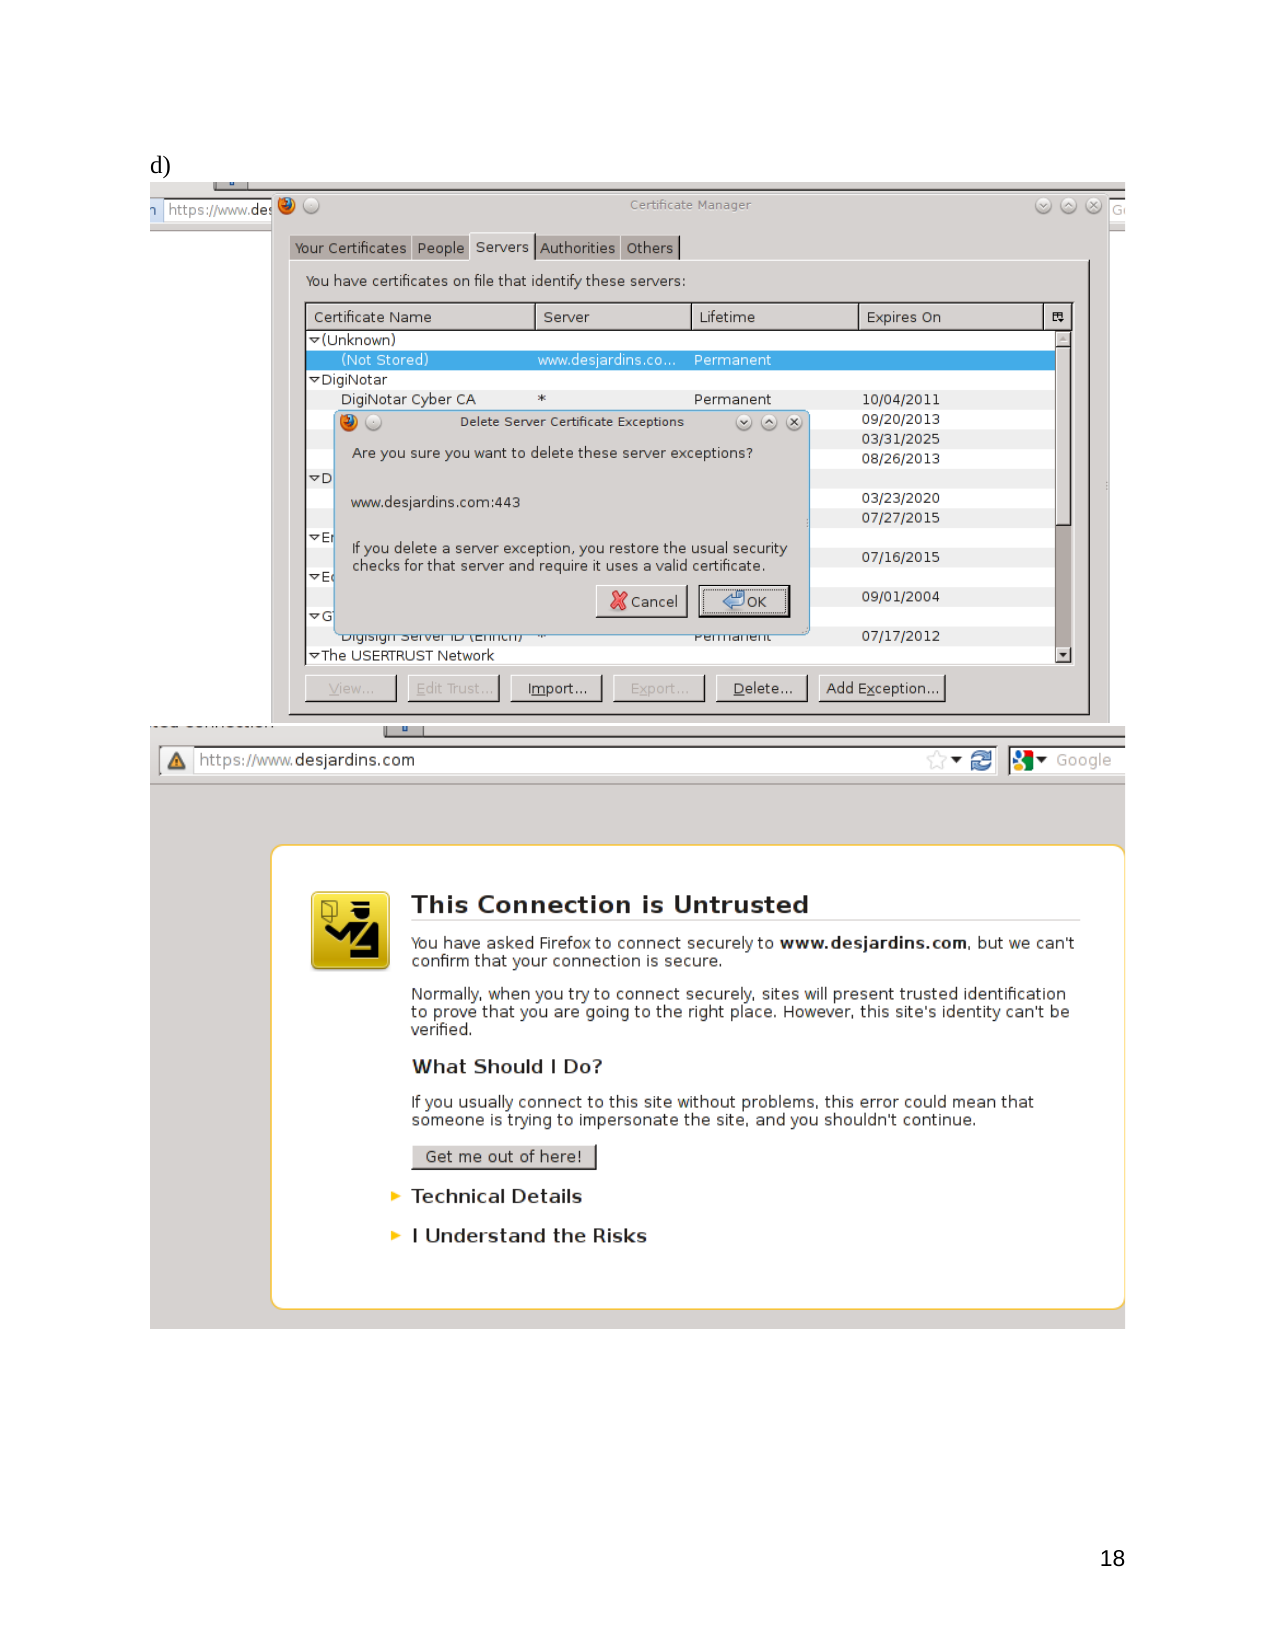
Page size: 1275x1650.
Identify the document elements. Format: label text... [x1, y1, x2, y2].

text d) [150, 150, 1125, 182]
picture [150, 182, 1125, 723]
picture [150, 726, 1125, 1329]
